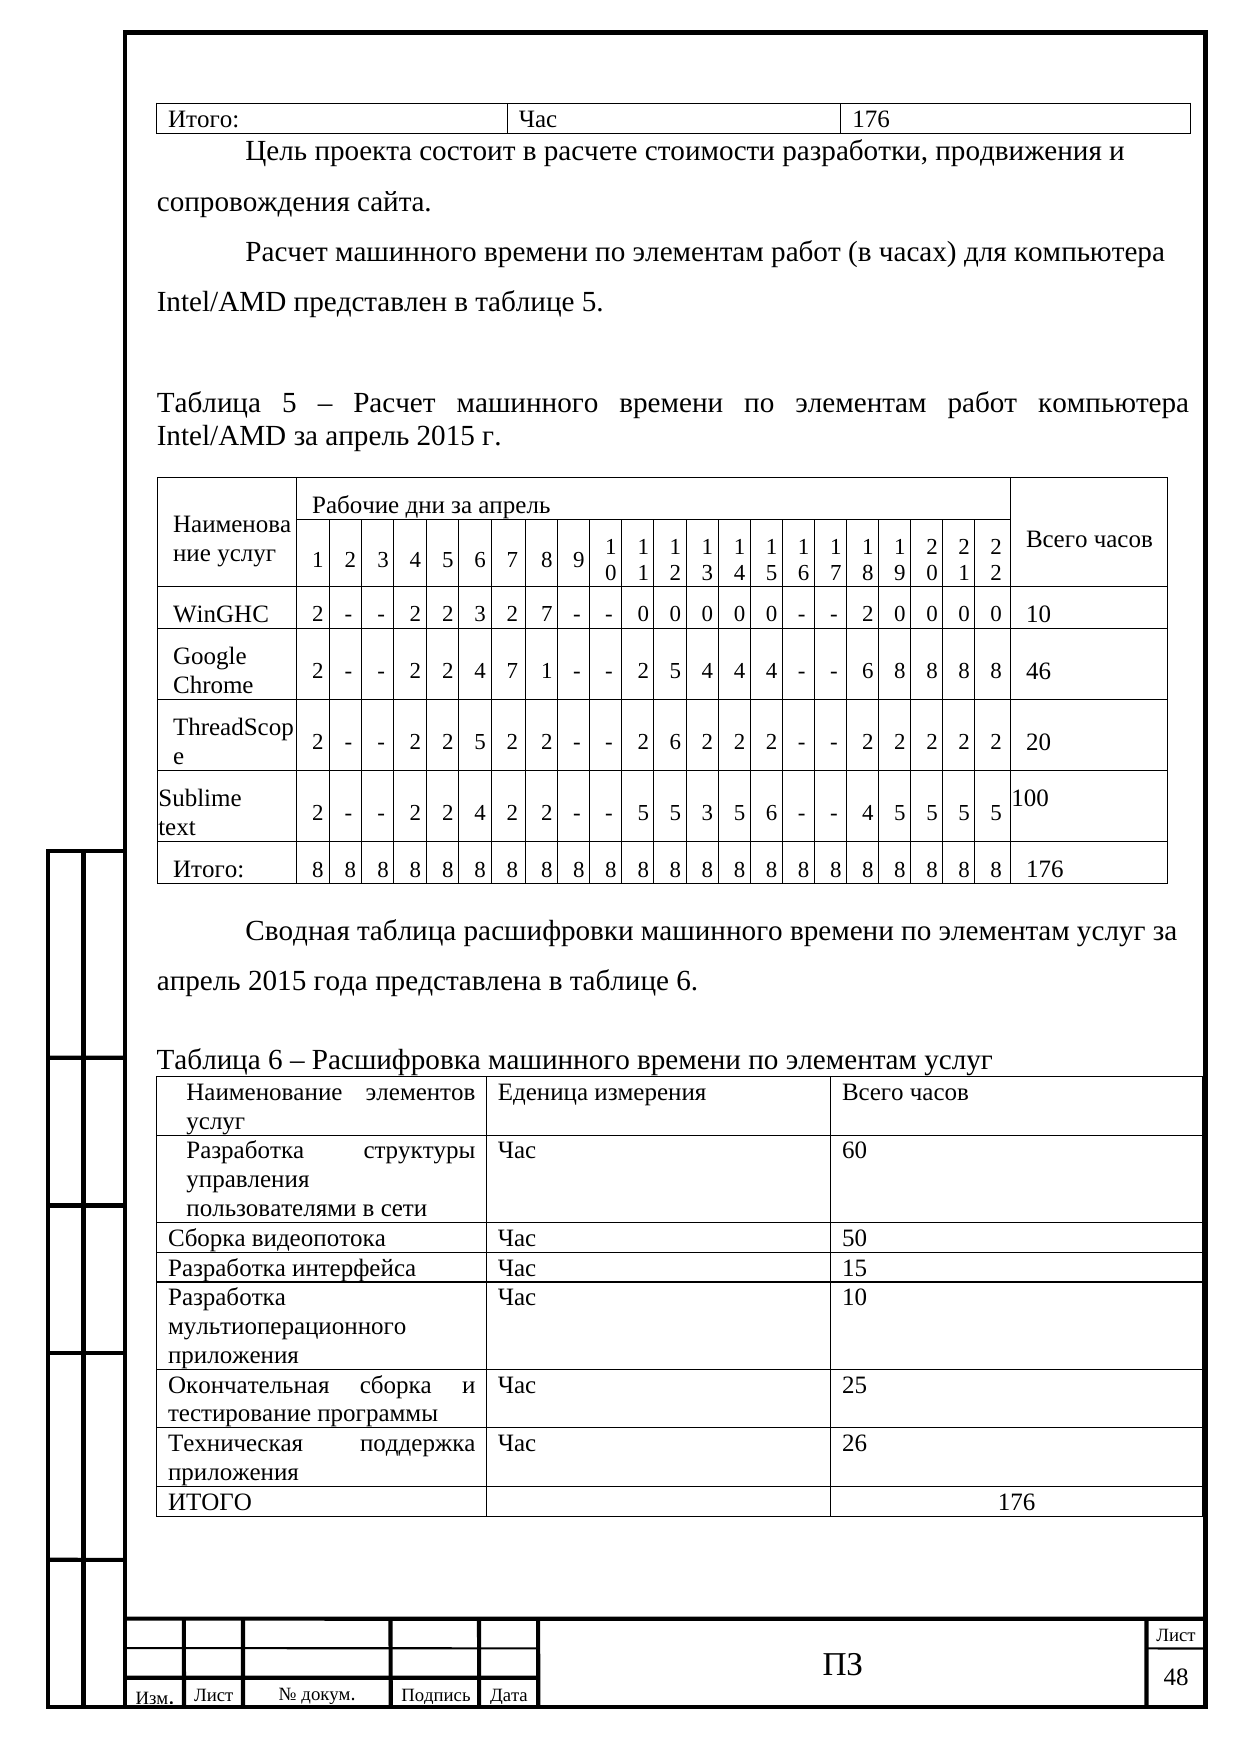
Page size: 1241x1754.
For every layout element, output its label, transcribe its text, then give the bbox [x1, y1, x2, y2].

table_cell 8 [719, 842, 750, 883]
table_cell 6 [751, 771, 782, 841]
table_cell - [330, 587, 361, 628]
table_cell - [330, 629, 361, 699]
table_cell 0 [654, 587, 686, 628]
table_cell 0 [911, 587, 942, 628]
table_cell - [558, 629, 589, 699]
table_cell 5 [719, 771, 750, 841]
table_cell 8 [526, 520, 557, 586]
table_cell 2 [622, 629, 653, 699]
table_cell 8 [654, 842, 686, 883]
table_cell 2 [687, 700, 718, 770]
table_cell 46 [1011, 629, 1167, 699]
table_cell 21 [943, 520, 974, 586]
table_cell - [590, 629, 621, 699]
table_cell 2 [394, 771, 426, 841]
table_cell 8 [492, 842, 525, 883]
table_cell 10 [590, 520, 621, 586]
table_cell - [362, 629, 393, 699]
table_cell Разработка структуры управления пользователями в сети [157, 1136, 486, 1222]
table_cell 8 [943, 842, 974, 883]
table_cell 2 [394, 629, 426, 699]
table_cell 2 [297, 587, 329, 628]
table_cell - [815, 629, 846, 699]
table_cell 8 [879, 842, 910, 883]
table_cell 6 [847, 629, 878, 699]
table_cell 5 [622, 771, 653, 841]
table_cell 8 [558, 842, 589, 883]
table_cell 8 [879, 629, 910, 699]
table_cell 4 [847, 771, 878, 841]
table_cell - [330, 700, 361, 770]
table_cell 20 [911, 520, 942, 586]
table_cell 10 [831, 1283, 1202, 1369]
table_cell Техническая поддержка приложения [157, 1428, 486, 1486]
table_cell [487, 1487, 830, 1516]
table_cell 8 [687, 842, 718, 883]
table_cell 4 [394, 520, 426, 586]
table_cell 2 [847, 587, 878, 628]
table_header Всего часов [1011, 478, 1167, 586]
table_cell 11 [622, 520, 653, 586]
table_cell 7 [492, 520, 525, 586]
table_cell 8 [911, 842, 942, 883]
table_cell 0 [622, 587, 653, 628]
table_cell - [362, 587, 393, 628]
table_cell 2 [622, 700, 653, 770]
table_cell Час [487, 1136, 830, 1222]
table_cell 3 [687, 771, 718, 841]
table_cell 5 [654, 629, 686, 699]
table_cell Час [487, 1370, 830, 1427]
table_cell Сборка видеопотока [157, 1223, 486, 1252]
table_cell 5 [654, 771, 686, 841]
table_cell 8 [459, 842, 491, 883]
table_cell 25 [831, 1370, 1202, 1427]
table_cell 2 [427, 629, 458, 699]
text Таблица 6 – Расшифровка машинного времени по элементам услуг [142, 1042, 1152, 1076]
table_cell 16 [783, 520, 814, 586]
table_cell 176 [1011, 842, 1167, 883]
table_cell WinGHC [158, 587, 296, 628]
table_cell 2 [492, 700, 525, 770]
table_cell 8 [943, 629, 974, 699]
text Расчет машинного времени по элементам работ (в часах) для компьютера Intel/AMD представлен в таблице 5. [157, 234, 1190, 318]
table_cell 22 [975, 520, 1010, 586]
table_cell 4 [751, 629, 782, 699]
table_cell 1 [297, 520, 329, 586]
table_cell 2 [911, 700, 942, 770]
table_cell Google Chrome [158, 629, 296, 699]
table_cell 15 [831, 1253, 1202, 1281]
table_cell - [558, 771, 589, 841]
table_cell 2 [330, 520, 361, 586]
table_cell 15 [751, 520, 782, 586]
table_cell 4 [687, 629, 718, 699]
table_cell 0 [879, 587, 910, 628]
table_cell 0 [975, 587, 1010, 628]
table_cell 18 [847, 520, 878, 586]
table_cell 4 [459, 771, 491, 841]
table_cell 20 [1011, 700, 1167, 770]
table_cell 8 [815, 842, 846, 883]
table_cell - [362, 771, 393, 841]
table_cell 14 [719, 520, 750, 586]
table_cell ИТОГО [157, 1487, 486, 1516]
table_cell - [590, 771, 621, 841]
table_cell 176 [831, 1487, 1202, 1516]
table_cell 50 [831, 1223, 1202, 1252]
table_cell Окончательная сборка и тестирование программы [157, 1370, 486, 1427]
table_cell 2 [847, 700, 878, 770]
table_cell 8 [297, 842, 329, 883]
table_cell Час [487, 1223, 830, 1252]
table_cell 0 [719, 587, 750, 628]
table_cell 7 [526, 587, 557, 628]
table_cell 5 [427, 520, 458, 586]
table_header Наименование услуг [158, 478, 296, 586]
text Сводная таблица расшифровки машинного времени по элементам услуг за апрель 2015 года представлена в таблице 6. [157, 913, 1193, 997]
table_cell Час [508, 104, 840, 132]
table_header Всего часов [831, 1077, 1202, 1134]
table_cell 2 [427, 587, 458, 628]
table_cell Разработка мультиоперационного приложения [157, 1283, 486, 1369]
table_cell 2 [297, 700, 329, 770]
table_cell Итого: [157, 104, 507, 132]
table_cell - [330, 771, 361, 841]
table_cell Час [487, 1428, 830, 1486]
table_cell 2 [394, 587, 426, 628]
table_cell 10 [1011, 587, 1167, 628]
table_cell 176 [841, 104, 1190, 132]
table_cell 2 [427, 700, 458, 770]
table_cell 8 [783, 842, 814, 883]
table_cell 2 [297, 629, 329, 699]
table_cell 2 [526, 771, 557, 841]
table_header Рабочие дни за апрель [297, 478, 1010, 519]
text Таблица 5 – Расчет машинного времени по элементам работ компьютера Intel/AMD за апрель 2015 г. [157, 385, 1190, 452]
table_cell 9 [558, 520, 589, 586]
table_cell - [815, 771, 846, 841]
table_cell 2 [492, 587, 525, 628]
table_cell - [783, 587, 814, 628]
table_cell 8 [427, 842, 458, 883]
table_cell 4 [459, 629, 491, 699]
table_cell 100 [1011, 771, 1167, 841]
table_cell - [590, 587, 621, 628]
table_cell 2 [943, 700, 974, 770]
table_cell ThreadScope [158, 700, 296, 770]
table_cell 3 [362, 520, 393, 586]
table_cell - [815, 587, 846, 628]
table_cell 1 [526, 629, 557, 699]
table_cell 2 [427, 771, 458, 841]
table_cell 6 [654, 700, 686, 770]
table_cell 2 [492, 771, 525, 841]
table_cell 0 [943, 587, 974, 628]
table_cell 8 [847, 842, 878, 883]
table_cell 26 [831, 1428, 1202, 1486]
table_cell 7 [492, 629, 525, 699]
table_cell - [783, 700, 814, 770]
table_cell 3 [459, 587, 491, 628]
table_cell 2 [297, 771, 329, 841]
table_cell 8 [975, 629, 1010, 699]
table_cell 8 [911, 629, 942, 699]
table_cell 8 [590, 842, 621, 883]
table_cell 8 [751, 842, 782, 883]
table_cell Разработка интерфейса [157, 1253, 486, 1281]
table_cell - [590, 700, 621, 770]
table_cell 5 [879, 771, 910, 841]
table_cell 13 [687, 520, 718, 586]
table_cell 0 [751, 587, 782, 628]
table_cell 2 [975, 700, 1010, 770]
table_cell - [783, 771, 814, 841]
table_cell 2 [879, 700, 910, 770]
table_cell 2 [751, 700, 782, 770]
table_cell 17 [815, 520, 846, 586]
table_cell 5 [459, 700, 491, 770]
table_cell 4 [719, 629, 750, 699]
table_cell - [815, 700, 846, 770]
table_cell Sublime text [158, 771, 296, 841]
table_cell 60 [831, 1136, 1202, 1222]
text Цель проекта состоит в расчете стоимости разработки, продвижения и сопровождения сайта. [157, 134, 1190, 217]
table_cell - [558, 587, 589, 628]
table_cell 8 [330, 842, 361, 883]
table_cell 8 [362, 842, 393, 883]
table_cell - [362, 700, 393, 770]
table_cell 6 [459, 520, 491, 586]
table_cell - [558, 700, 589, 770]
table_cell 2 [394, 700, 426, 770]
table_cell Итого: [158, 842, 296, 883]
table_cell Час [487, 1283, 830, 1369]
table_cell 8 [975, 842, 1010, 883]
table_header Еденица измерения [487, 1077, 830, 1134]
table_cell 2 [719, 700, 750, 770]
table_cell 0 [687, 587, 718, 628]
table_cell 5 [911, 771, 942, 841]
table_cell 8 [526, 842, 557, 883]
table_cell 8 [622, 842, 653, 883]
table_cell 8 [394, 842, 426, 883]
table_cell 5 [975, 771, 1010, 841]
table_cell 2 [526, 700, 557, 770]
table_cell - [783, 629, 814, 699]
table_cell Час [487, 1253, 830, 1281]
table_cell 5 [943, 771, 974, 841]
table_cell 19 [879, 520, 910, 586]
table_cell 12 [654, 520, 686, 586]
table_header Наименование элементов услуг [157, 1077, 486, 1134]
